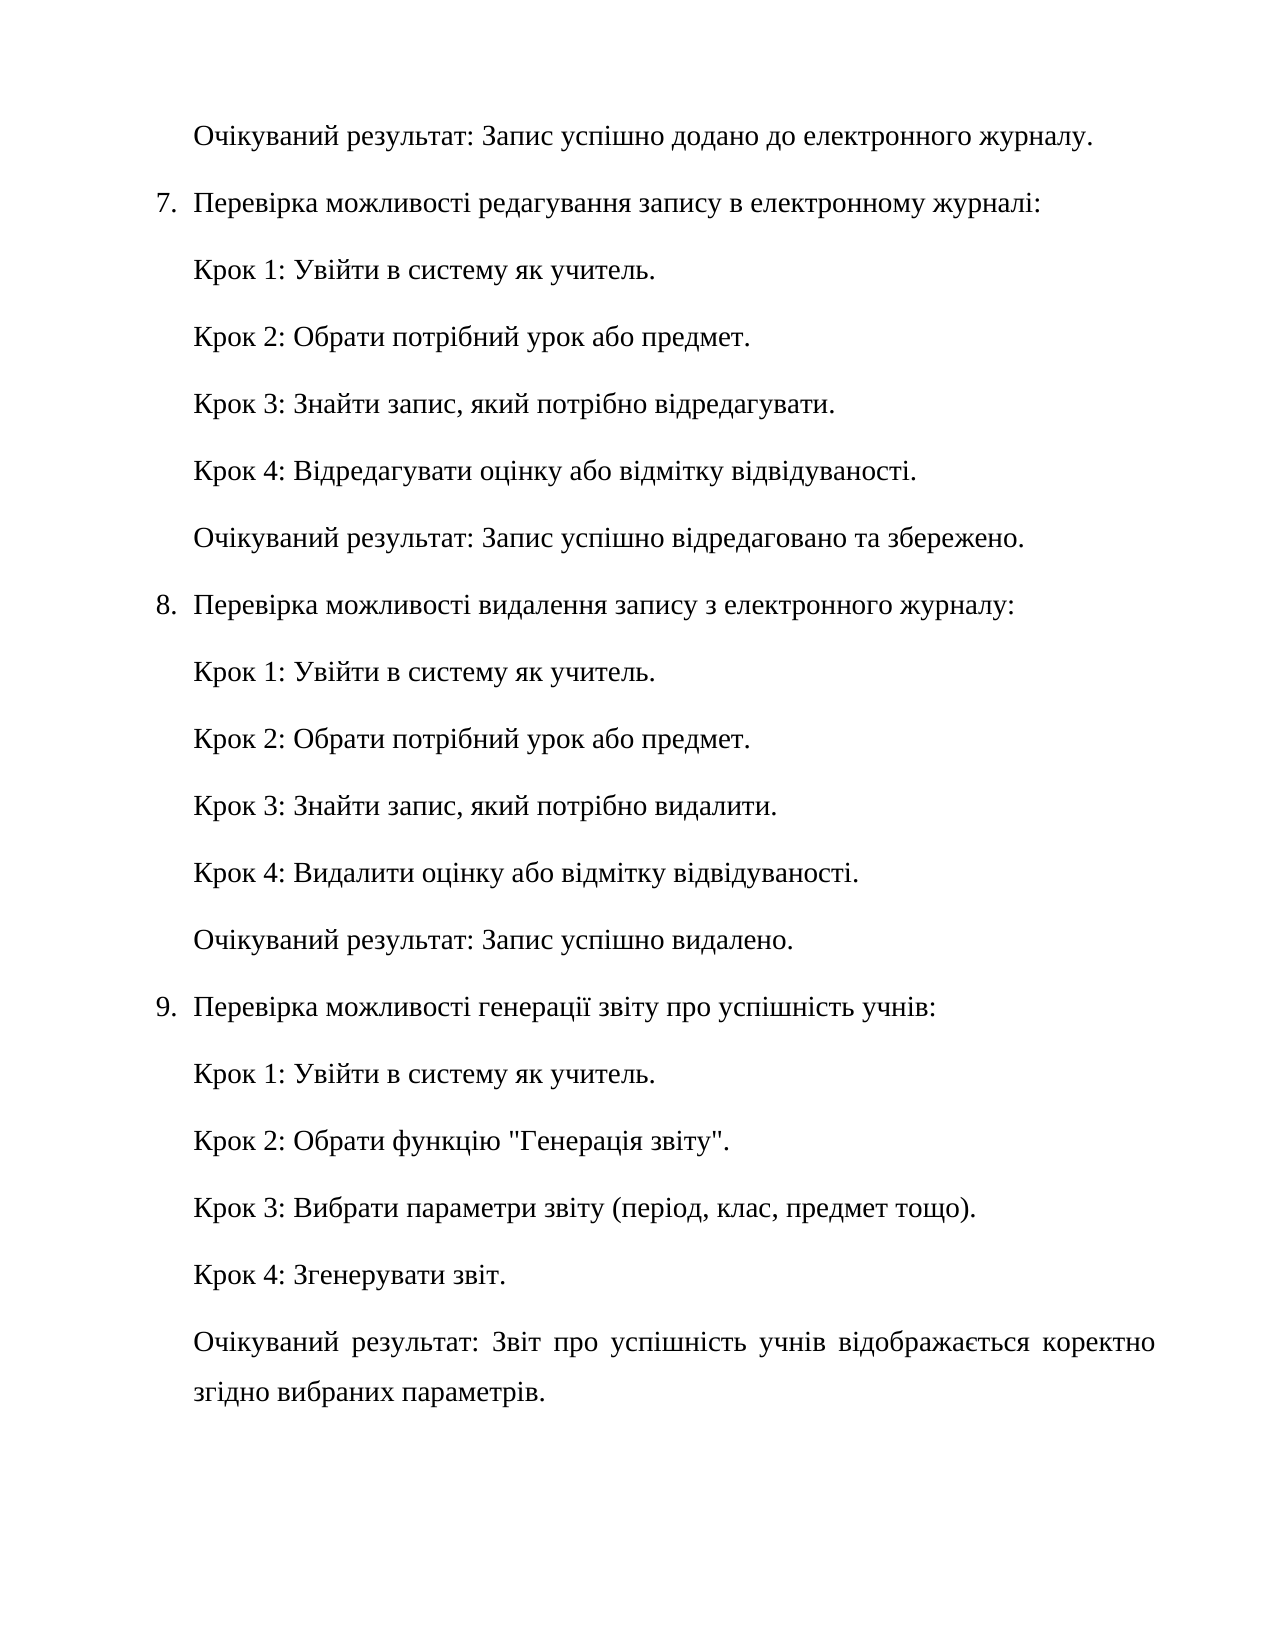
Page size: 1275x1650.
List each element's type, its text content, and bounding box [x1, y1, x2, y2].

text Крок 2: Обрати функцію "Генерація звіту". [193, 1123, 1157, 1156]
text Очікуваний результат: Запис успішно видалено. [193, 922, 1157, 955]
text Крок 4: Відредагувати оцінку або відмітку відвідуваності. [193, 453, 1157, 487]
text Крок 1: Увійти в систему як учитель. [193, 654, 1157, 687]
text Крок 1: Увійти в систему як учитель. [193, 1056, 1157, 1089]
list Перевірка можливості генерації звіту про успішність учнів: [156, 989, 1157, 1022]
text Очікуваний результат: Запис успішно відредаговано та збережено. [193, 520, 1157, 553]
text Крок 3: Знайти запис, який потрібно відредагувати. [193, 386, 1157, 419]
text Крок 3: Знайти запис, який потрібно видалити. [193, 788, 1157, 821]
list Перевірка можливості редагування запису в електронному журналі: [156, 185, 1157, 219]
text Крок 1: Увійти в систему як учитель. [193, 252, 1157, 286]
text Очікуваний результат: Запис успішно додано до електронного журналу. [193, 118, 1157, 152]
text Крок 4: Згенерувати звіт. [193, 1257, 1157, 1290]
text Крок 3: Вибрати параметри звіту (період, клас, предмет тощо). [193, 1190, 1157, 1223]
text Очікуваний результат: Звіт про успішність учнів відображається коректно згідно вибраних параметрів. [193, 1324, 1157, 1408]
text Крок 4: Видалити оцінку або відмітку відвідуваності. [193, 855, 1157, 888]
list Перевірка можливості видалення запису з електронного журналу: [156, 587, 1157, 621]
text Крок 2: Обрати потрібний урок або предмет. [193, 721, 1157, 754]
text Крок 2: Обрати потрібний урок або предмет. [193, 319, 1157, 353]
